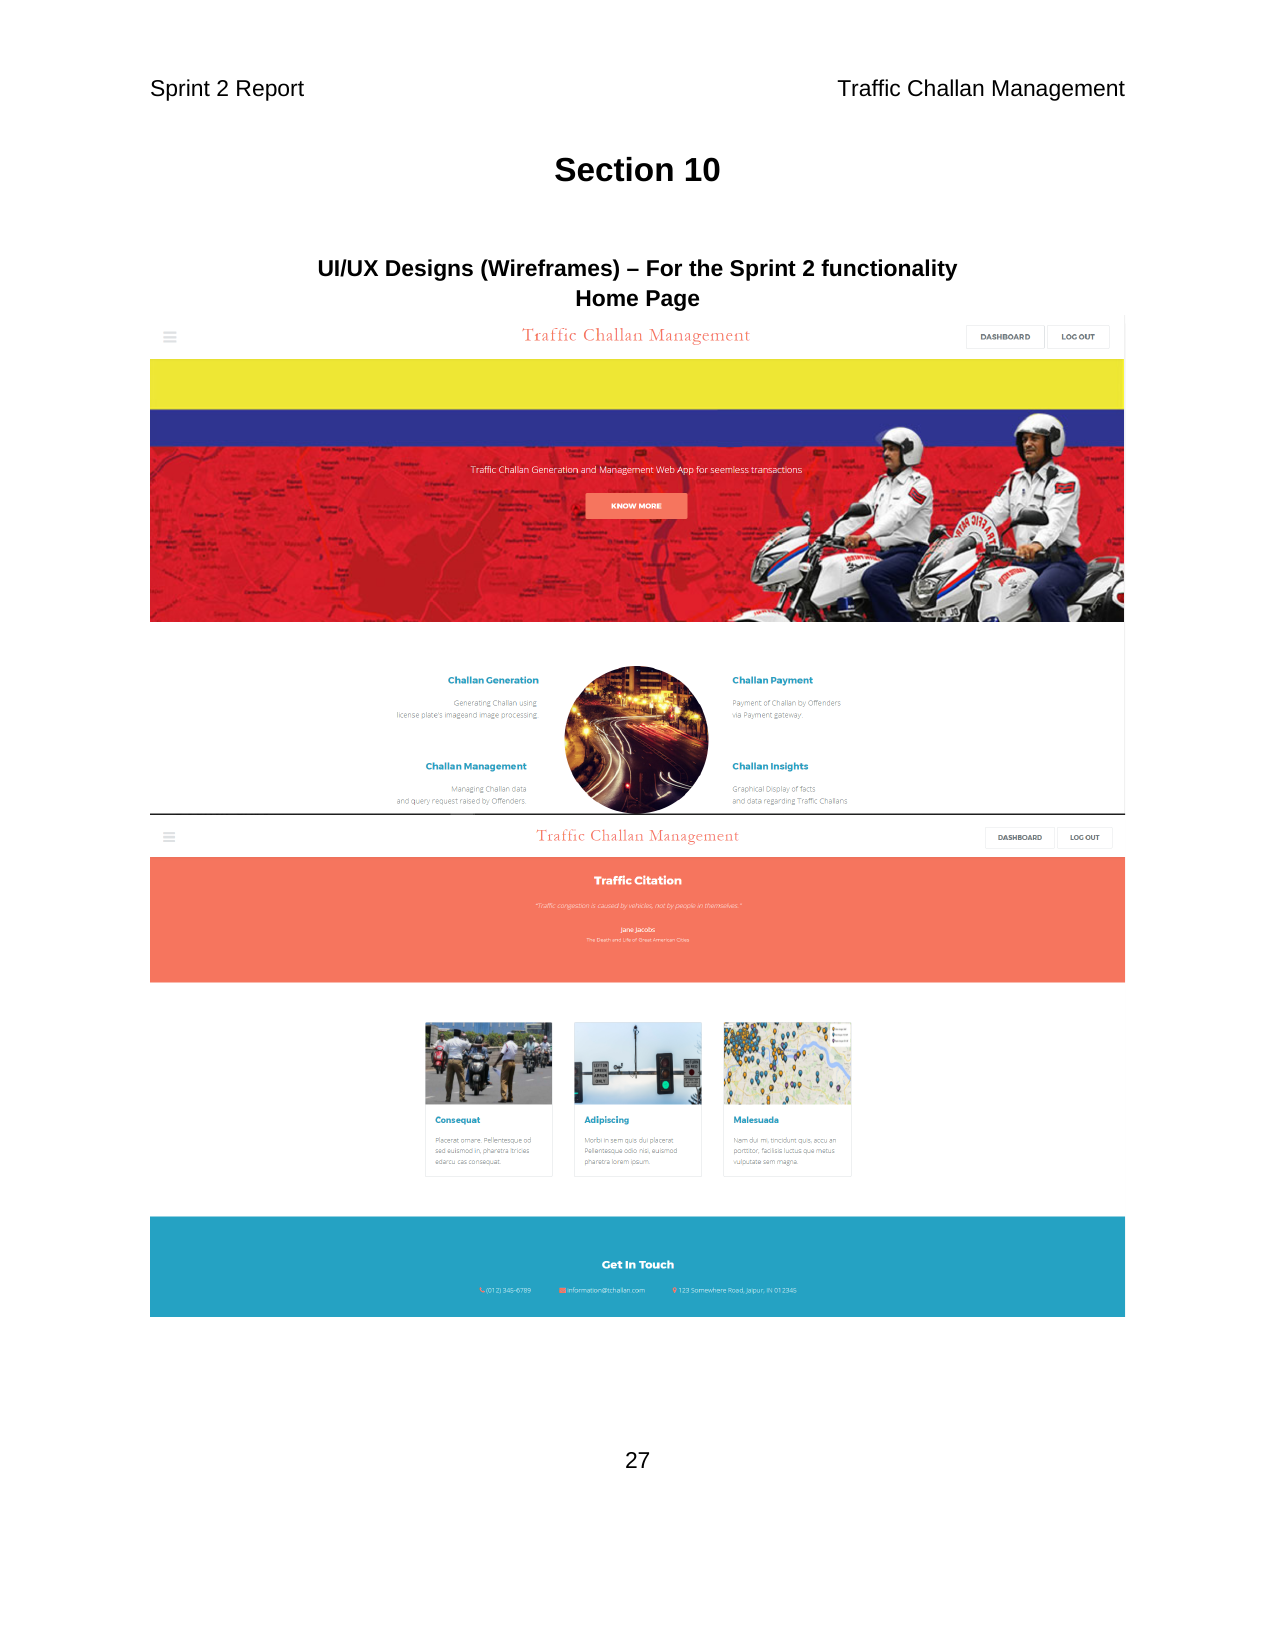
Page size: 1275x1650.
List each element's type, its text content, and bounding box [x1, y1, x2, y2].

picture [150, 315, 1125, 815]
text UI/UX Designs (Wireframes) – For the Sprint 2 functionality [150, 254, 1125, 281]
text Home Page [150, 285, 1125, 311]
picture [150, 818, 1125, 1317]
text Section 10 [150, 150, 1125, 188]
